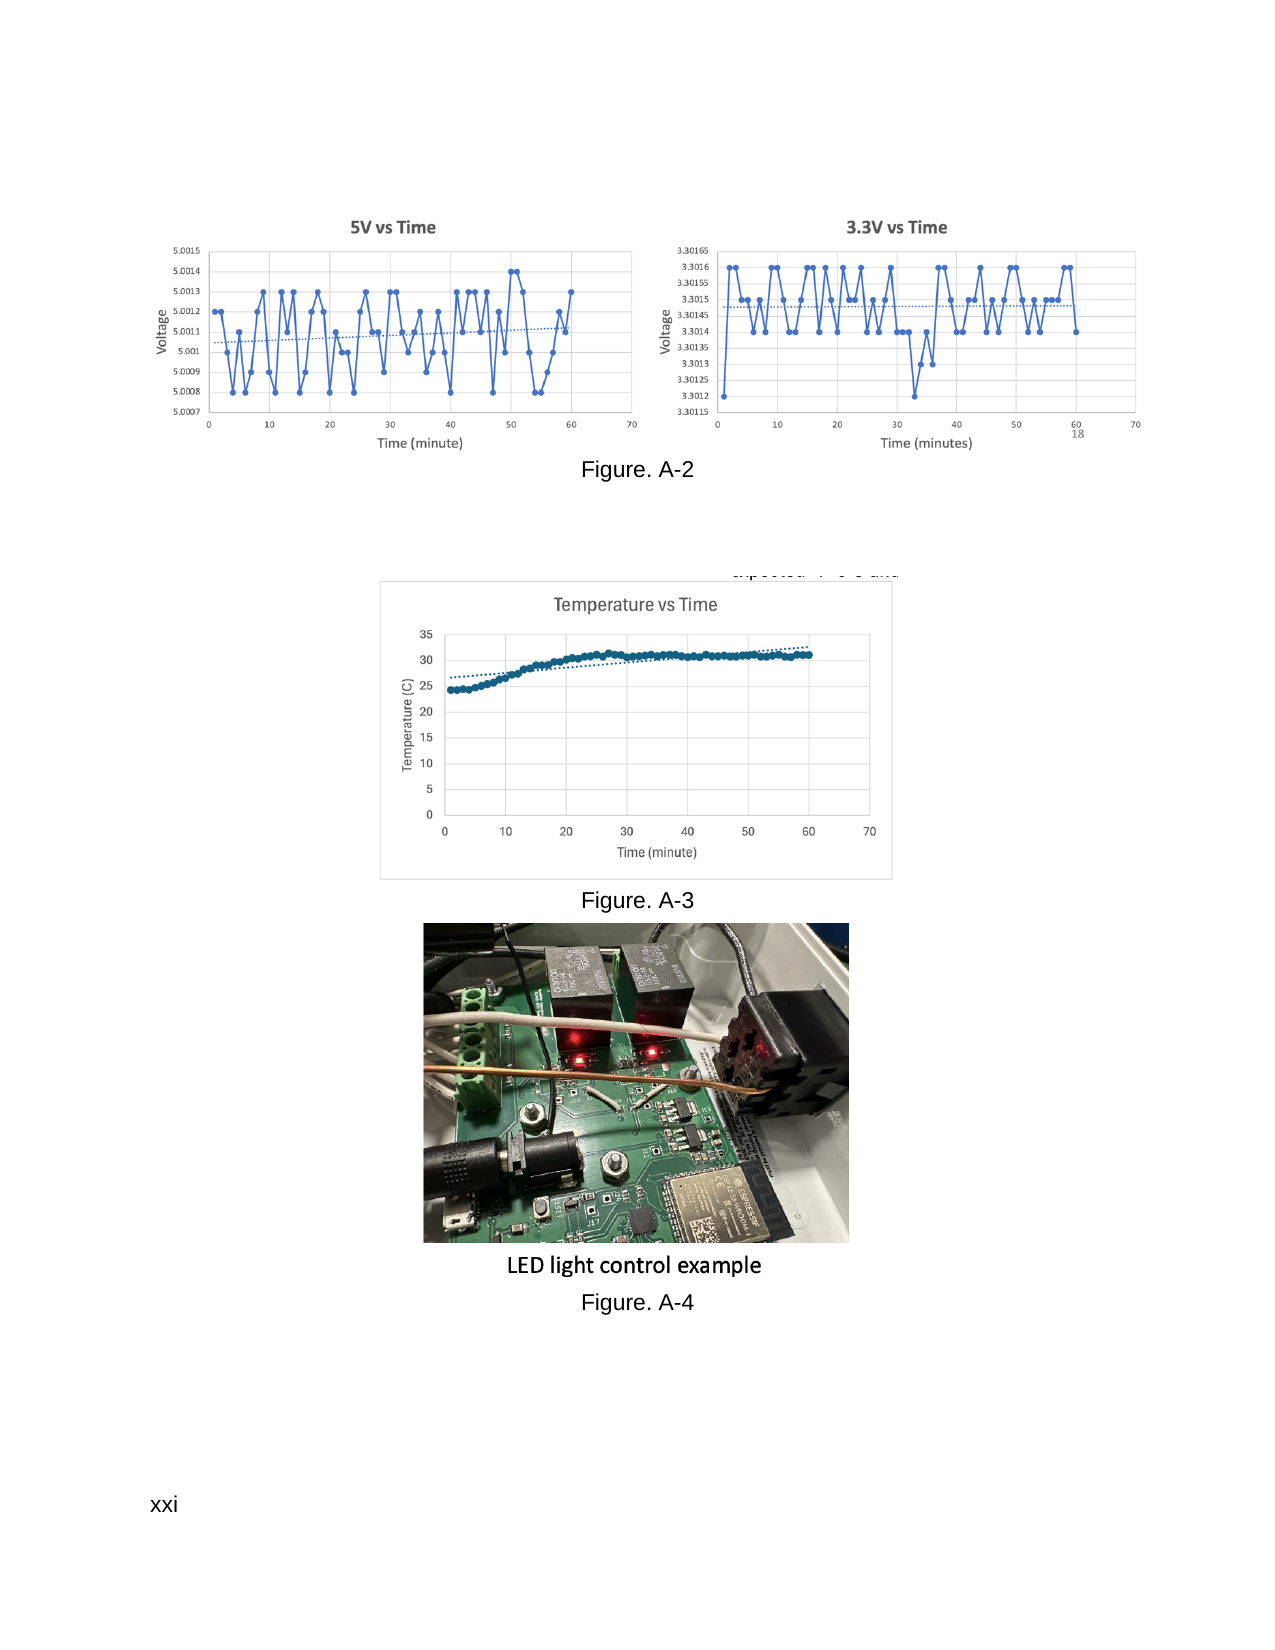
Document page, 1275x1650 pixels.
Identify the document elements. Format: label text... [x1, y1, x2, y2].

picture [150, 210, 1155, 452]
picture [377, 576, 899, 883]
text Figure. A-4 [150, 1288, 1125, 1315]
picture [415, 917, 861, 1285]
text Figure. A-2 [150, 452, 1125, 482]
text Figure. A-3 [150, 887, 1125, 913]
